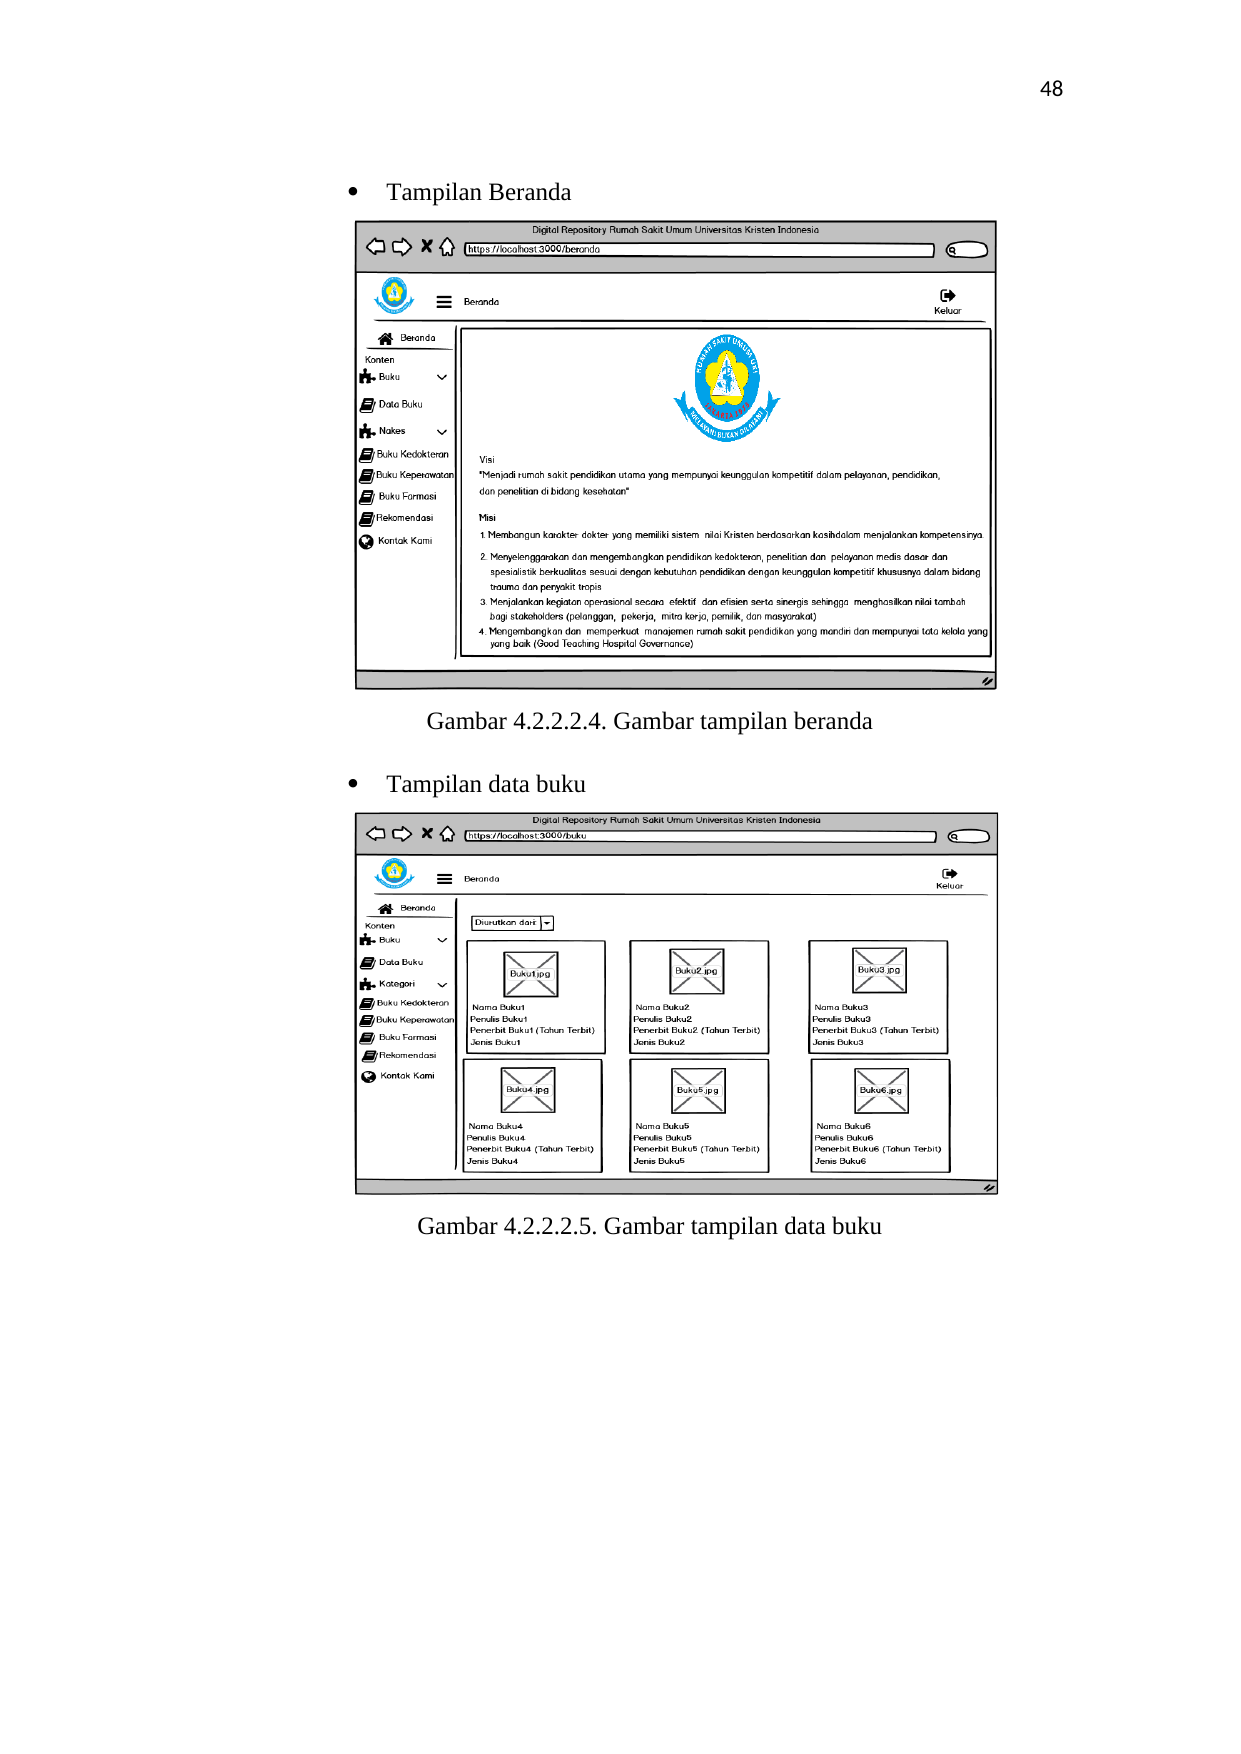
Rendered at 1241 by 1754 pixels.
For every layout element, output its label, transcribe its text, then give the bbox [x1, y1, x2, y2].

picture [354, 812, 999, 1195]
subtitle Gambar 4.2.2.2.4. Gambar tampilan beranda [236, 706, 1063, 769]
subtitle Gambar 4.2.2.2.5. Gambar tampilan data buku [236, 1211, 1063, 1274]
list Tampilan Beranda [349, 177, 1063, 206]
picture [354, 220, 997, 690]
list Tampilan data buku [349, 769, 1063, 798]
